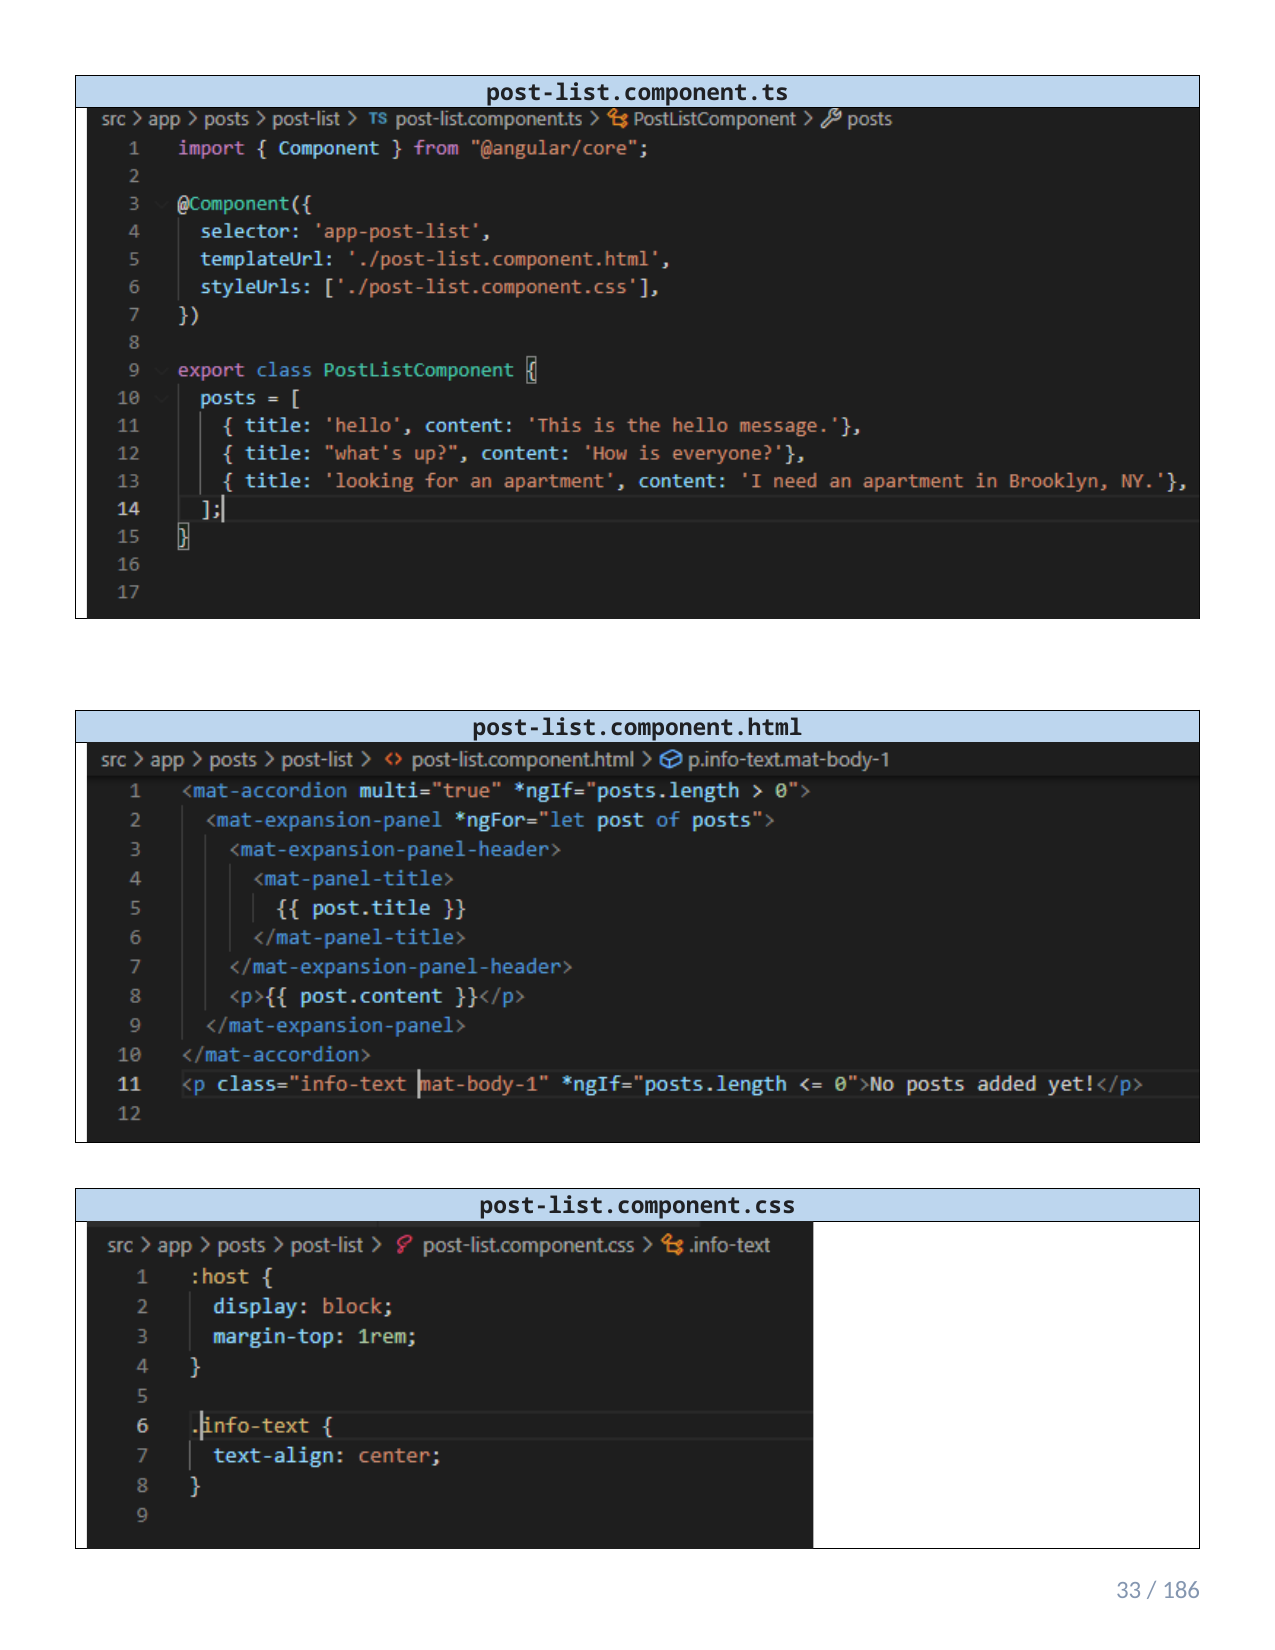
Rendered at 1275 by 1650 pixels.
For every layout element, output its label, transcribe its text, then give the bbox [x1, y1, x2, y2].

table_cell [76, 108, 86, 618]
table_header post-list.component.css [76, 1189, 1199, 1221]
table_cell [76, 1222, 86, 1548]
picture [86, 1221, 814, 1549]
table_header post-list.component.ts [76, 76, 1199, 107]
table_cell [814, 1222, 1199, 1548]
picture [86, 742, 1200, 1142]
table_header post-list.component.html [76, 711, 1199, 742]
table_cell [76, 743, 86, 1142]
picture [86, 108, 1200, 619]
